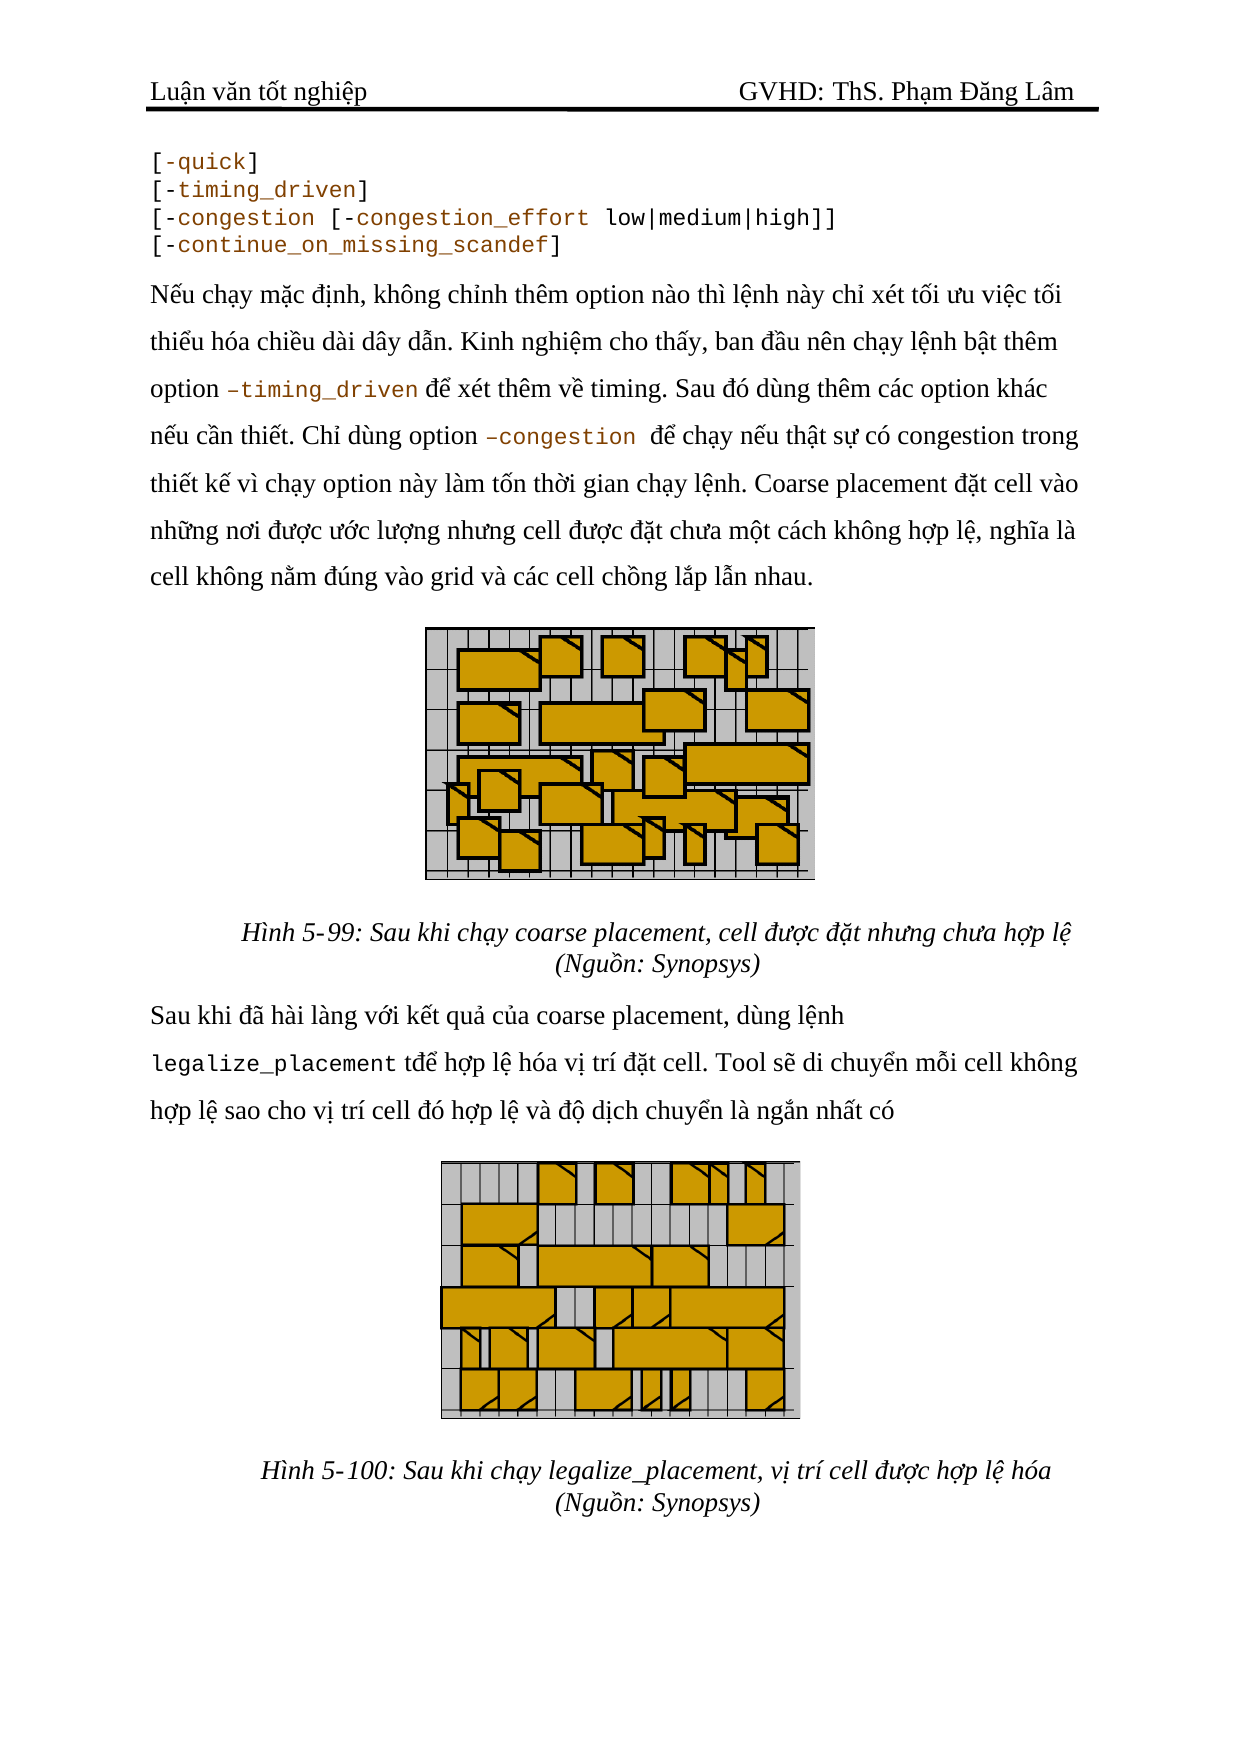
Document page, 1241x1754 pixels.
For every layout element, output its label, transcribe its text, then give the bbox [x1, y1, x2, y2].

text Sau khi đã hài làng với kết quả của coarse placement, dùng lệnh legalize_placement tđể hợp lệ hóa vị trí đặt cell. Tool sẽ di chuyển mỗi cell không hợp lệ sao cho vị trí cell đó hợp lệ và độ dịch chuyển là ngắn nhất có [150, 999, 1090, 1125]
picture [425, 627, 815, 880]
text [150, 150, 1090, 260]
text (Nguồn: Synopsys) [225, 1486, 1090, 1517]
text Nếu chạy mặc định, không chỉnh thêm option nào thì lệnh này chỉ xét tối ưu việc tối thiểu hóa chiều dài dây dẫn. Kinh nghiệm cho thấy, ban đầu nên chạy lệnh bật thêm option –timing_driven để xét thêm về timing. Sau đó dùng thêm các option khác nếu cần thiết. Chỉ dùng option –congestion để chạy nếu thật sự có congestion trong thiết kế vì chạy option này làm tốn thời gian chạy lệnh. Coarse placement đặt cell vào những nơi được ước lượng nhưng cell được đặt chưa một cách không hợp lệ, nghĩa là cell không nằm đúng vào grid và các cell chồng lắp lẫn nhau. [150, 278, 1090, 592]
text (Nguồn: Synopsys) [225, 947, 1090, 979]
picture [440, 1161, 800, 1419]
